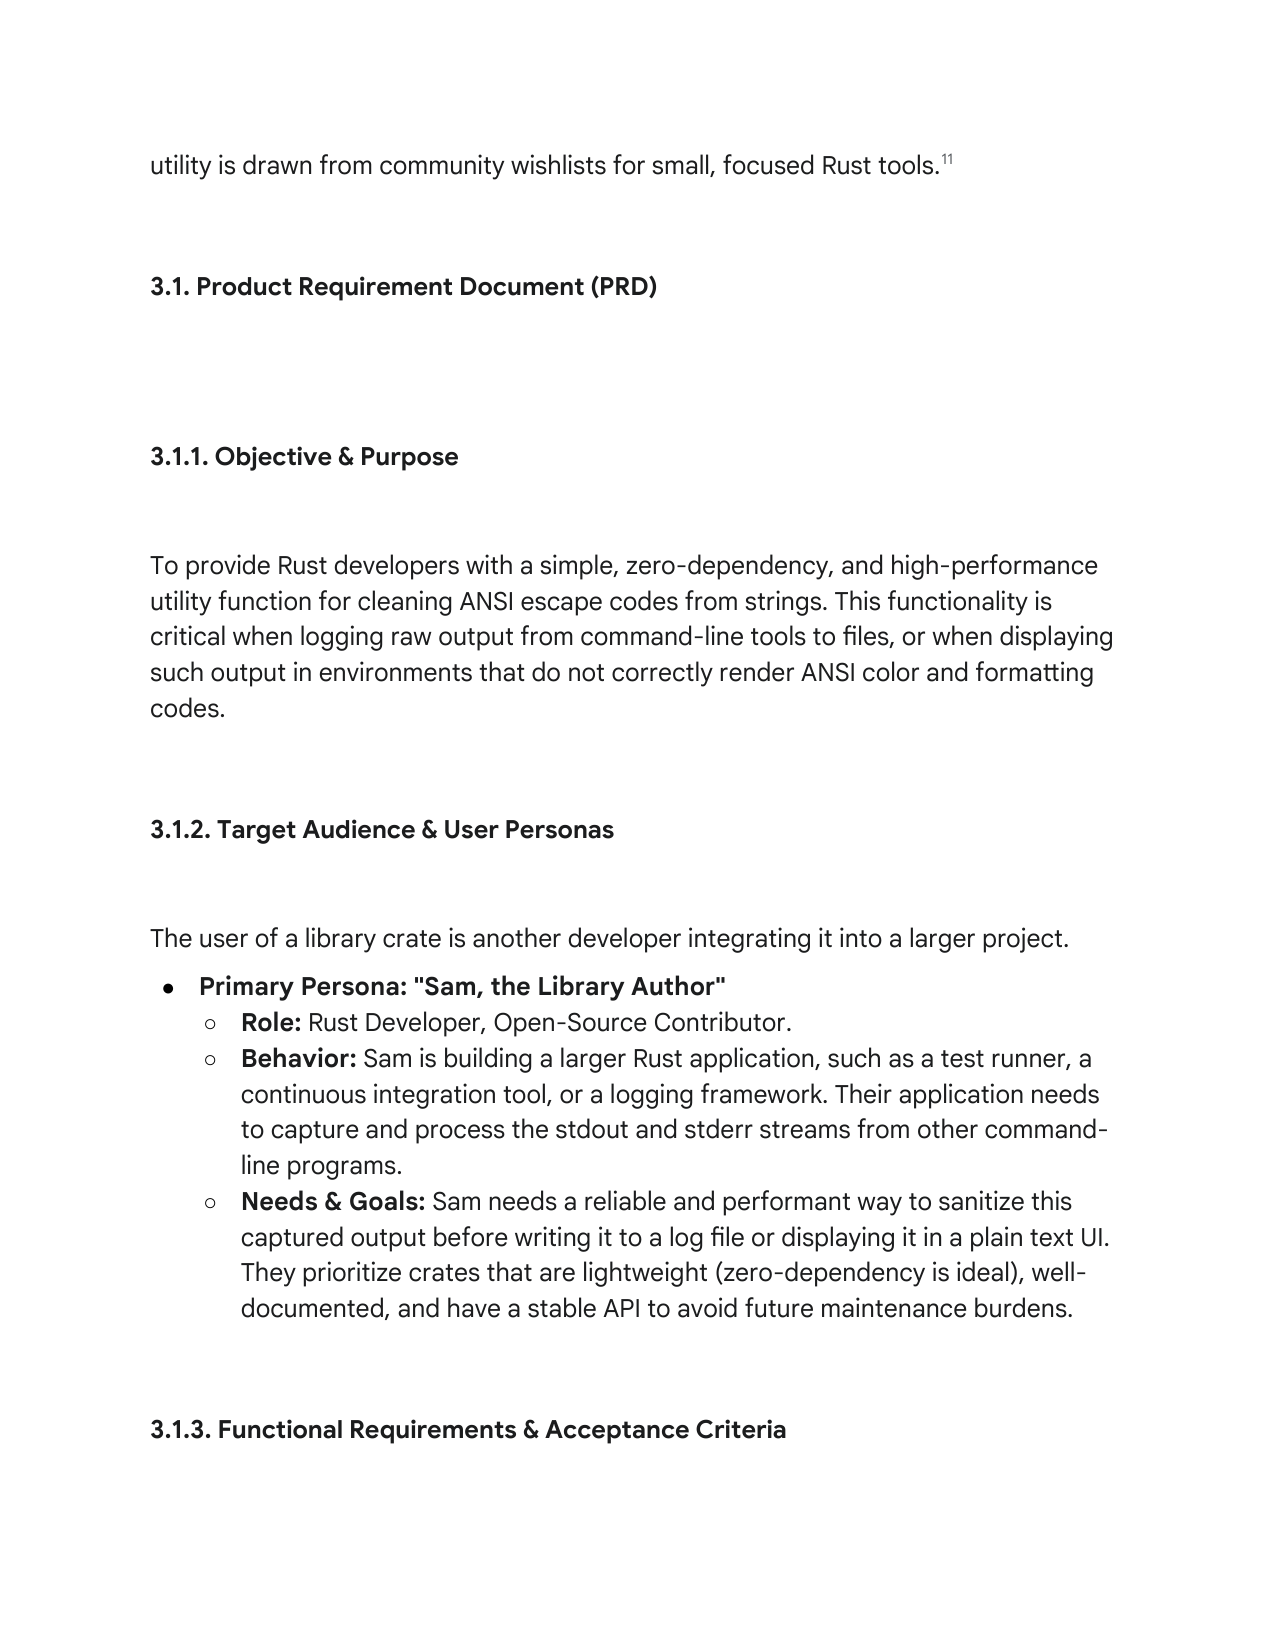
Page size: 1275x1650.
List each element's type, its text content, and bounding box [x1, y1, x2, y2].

text To provide Rust developers with a simple, zero-dependency, and high-performance utility function for cleaning ANSI escape codes from strings. This functionality is critical when logging raw output from command-line tools to files, or when displaying such output in environments that do not correctly render ANSI color and formatting codes. [150, 550, 1125, 724]
list Needs & Goals: Sam needs a reliable and performant way to sanitize this captured output before writing it to a log file or displaying it in a plain text UI. They prioritize crates that are lightweight (zero-dependency is ideal), well-documented, and have a stable API to avoid future maintenance burdens. [203, 1186, 1125, 1324]
list Behavior: Sam is building a larger Rust application, such as a test runner, a continuous integration tool, or a logging framework. Their application needs to capture and process the stdout and stderr streams from other command-line programs. [203, 1043, 1125, 1182]
list Primary Persona: "Sam, the Library Author" [161, 972, 1125, 1003]
subtitle 3.1.3. Functional Requirements & Acceptance Criteria [150, 1415, 1125, 1446]
subtitle 3.1.2. Target Audience & User Personas [150, 814, 1125, 846]
text The user of a library crate is another developer integrating it into a larger project. [150, 923, 1125, 955]
subtitle 3.1. Product Requirement Document (PRD) [150, 271, 1125, 303]
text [150, 150, 1125, 181]
list Role: Rust Developer, Open-Source Contributor. [203, 1007, 1125, 1039]
subtitle 3.1.1. Objective & Purpose [150, 441, 1125, 472]
